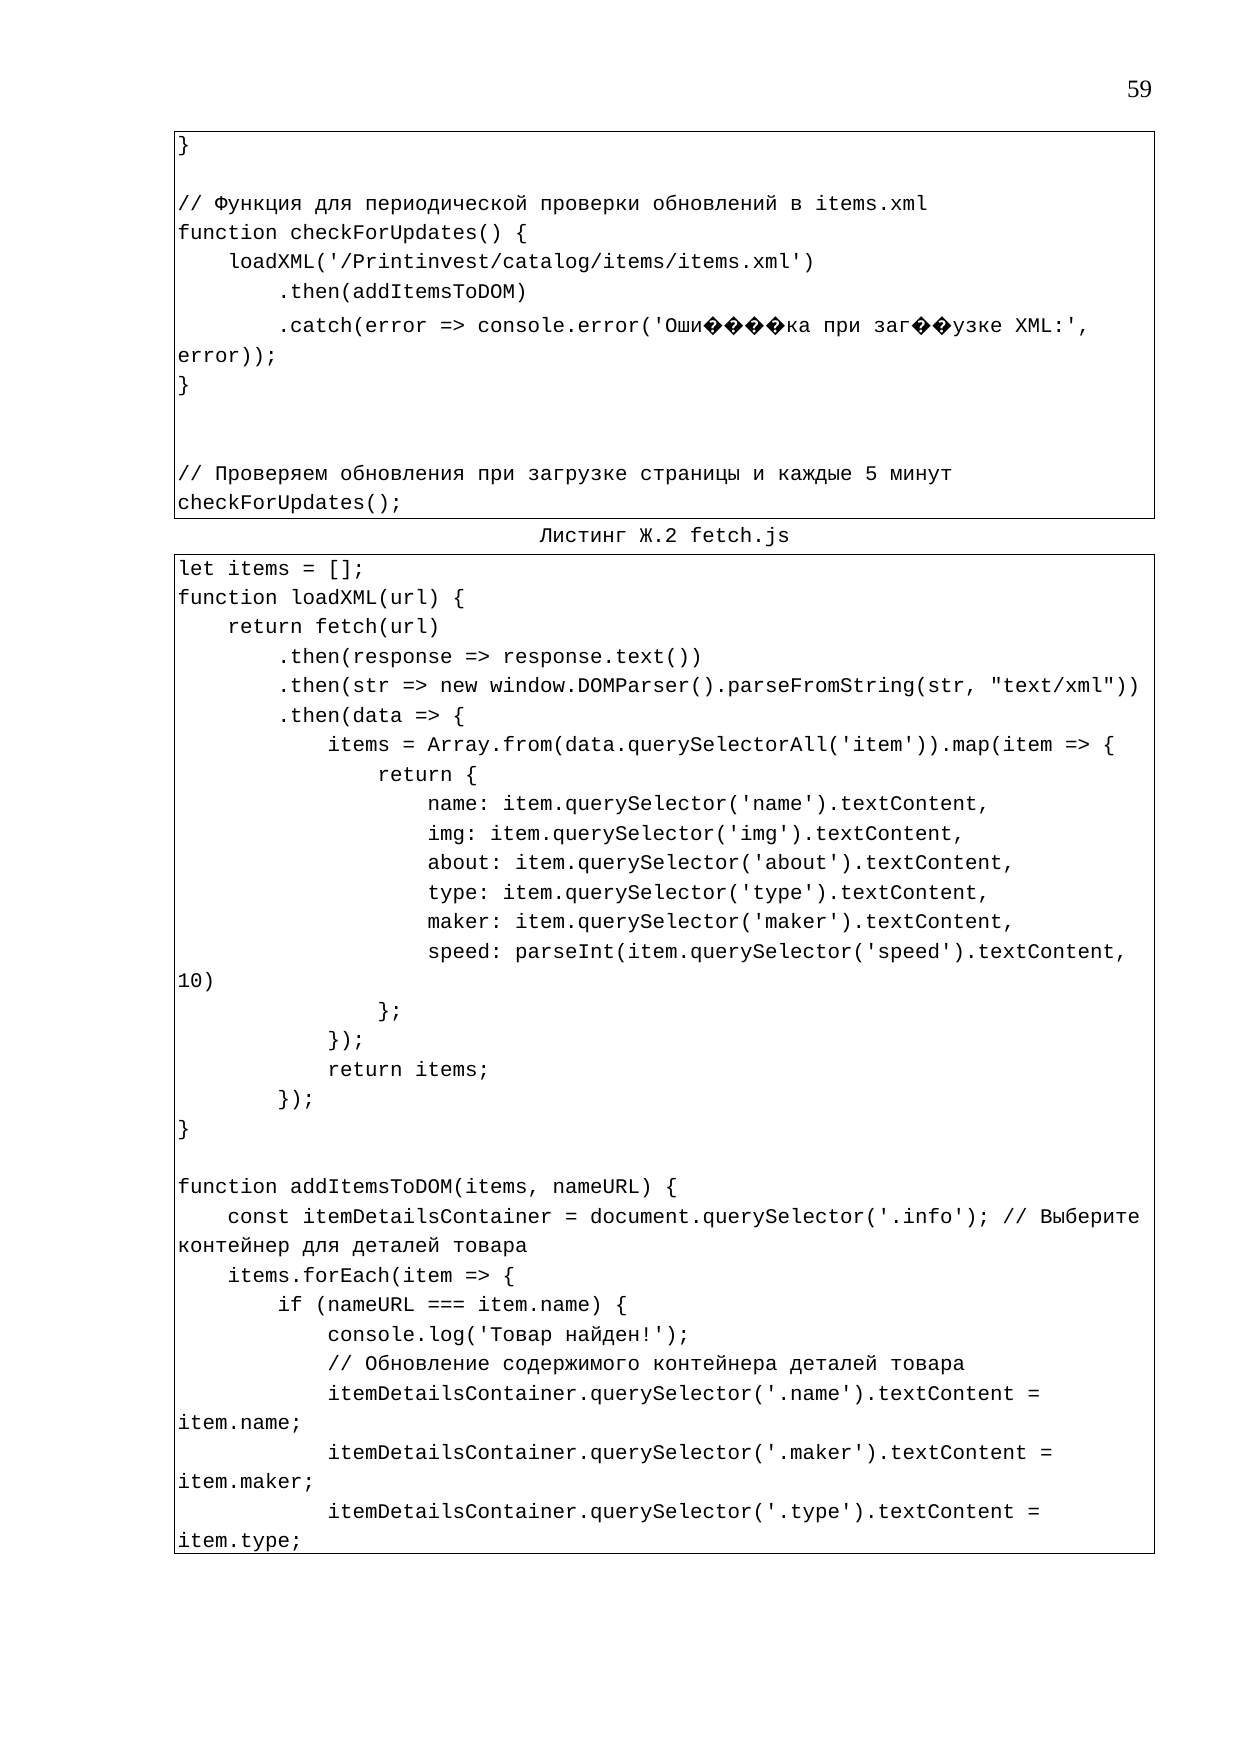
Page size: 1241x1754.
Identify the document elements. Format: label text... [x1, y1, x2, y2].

text itemDetailsContainer.querySelector('.type').textContent = item.type; [175, 1498, 1154, 1553]
text checkForUpdates(); [175, 489, 1154, 518]
text .then(str => new window.DOMParser().parseFromString(str, "text/xml")) [175, 672, 1154, 699]
text .catch(error => console.error('Оши����ка при заг��узке XML:', error)); [175, 307, 1154, 368]
text loadXML('/Printinvest/catalog/items/items.xml') [175, 248, 1154, 275]
text const itemDetailsContainer = document.querySelector('.info'); // Выберите контейнер для деталей товара [175, 1203, 1154, 1259]
text .then(response => response.text()) [175, 643, 1154, 669]
text if (nameURL === item.name) { [175, 1291, 1154, 1318]
text }); [175, 1026, 1154, 1053]
text speed: parseInt(item.querySelector('speed').textContent, 10) [175, 938, 1154, 994]
text type: item.querySelector('type').textContent, [175, 879, 1154, 905]
text console.log('Товар найден!'); [175, 1321, 1154, 1348]
text let items = []; [175, 555, 1154, 581]
text maker: item.querySelector('maker').textContent, [175, 908, 1154, 935]
text return { [175, 761, 1154, 787]
text } [175, 1114, 1154, 1141]
text items.forEach(item => { [175, 1262, 1154, 1289]
text name: item.querySelector('name').textContent, [175, 790, 1154, 817]
text } [175, 132, 1154, 157]
text function addItemsToDOM(items, nameURL) { [175, 1173, 1154, 1200]
text about: item.querySelector('about').textContent, [175, 849, 1154, 876]
text function loadXML(url) { [175, 584, 1154, 611]
text itemDetailsContainer.querySelector('.name').textContent = item.name; [175, 1380, 1154, 1436]
text .then(data => { [175, 702, 1154, 728]
text .then(addItemsToDOM) [175, 278, 1154, 305]
text }; [175, 997, 1154, 1023]
text } [175, 371, 1154, 398]
text // Обновление содержимого контейнера деталей товара [175, 1350, 1154, 1377]
text }); [175, 1085, 1154, 1112]
text itemDetailsContainer.querySelector('.maker').textContent = item.maker; [175, 1439, 1154, 1495]
text // Проверяем обновления при загрузке страницы и каждые 5 минут [175, 460, 1154, 486]
text Листинг Ж.2 fetch.js [177, 525, 1152, 548]
text items = Array.from(data.querySelectorAll('item')).map(item => { [175, 731, 1154, 758]
text return items; [175, 1056, 1154, 1082]
text return fetch(url) [175, 613, 1154, 640]
text // Функция для периодической проверки обновлений в items.xml [175, 189, 1154, 216]
text img: item.querySelector('img').textContent, [175, 820, 1154, 846]
text function checkForUpdates() { [175, 219, 1154, 246]
